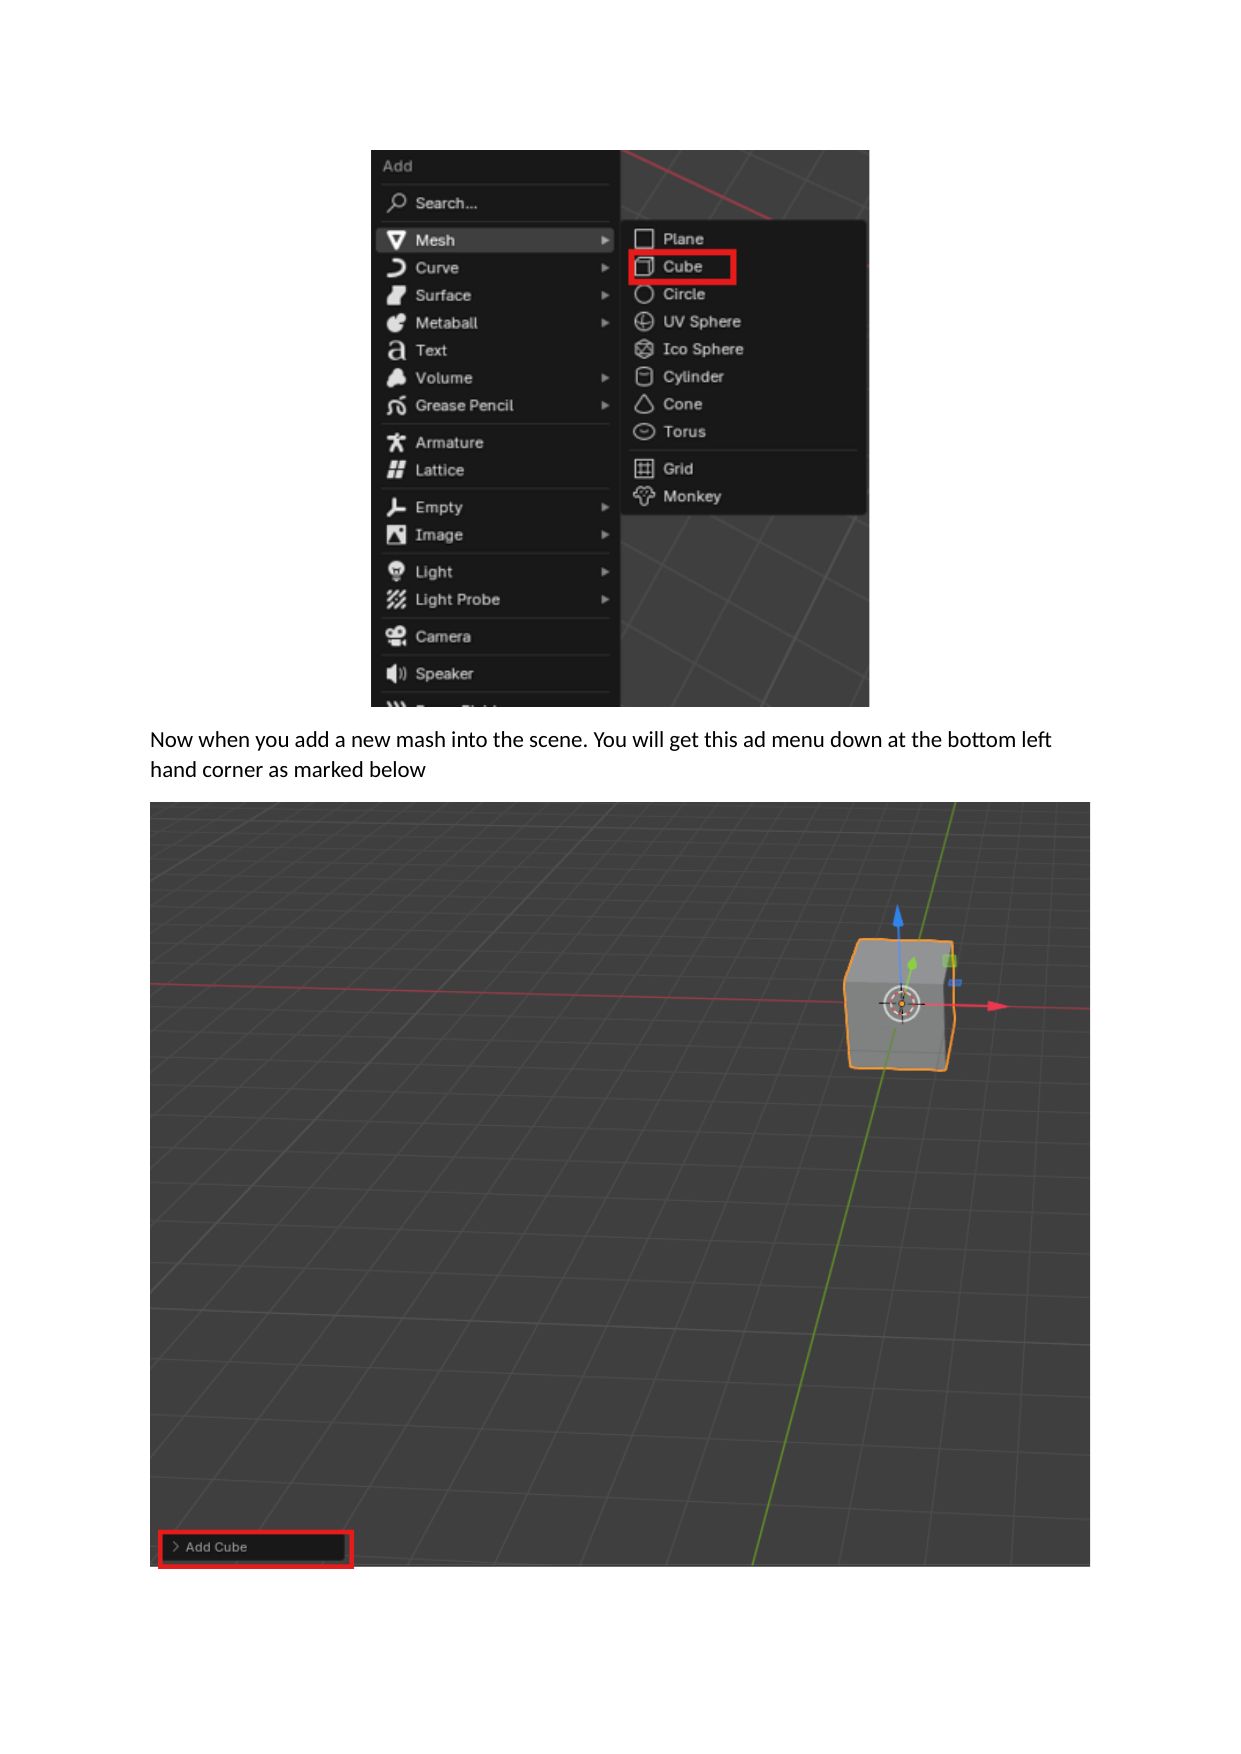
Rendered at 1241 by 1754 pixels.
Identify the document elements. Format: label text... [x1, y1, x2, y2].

picture [150, 802, 1091, 1569]
text Now when you add a new mash into the scene. You will get this ad menu down at the bottom left hand corner as marked below [150, 725, 1090, 783]
picture [371, 150, 870, 707]
